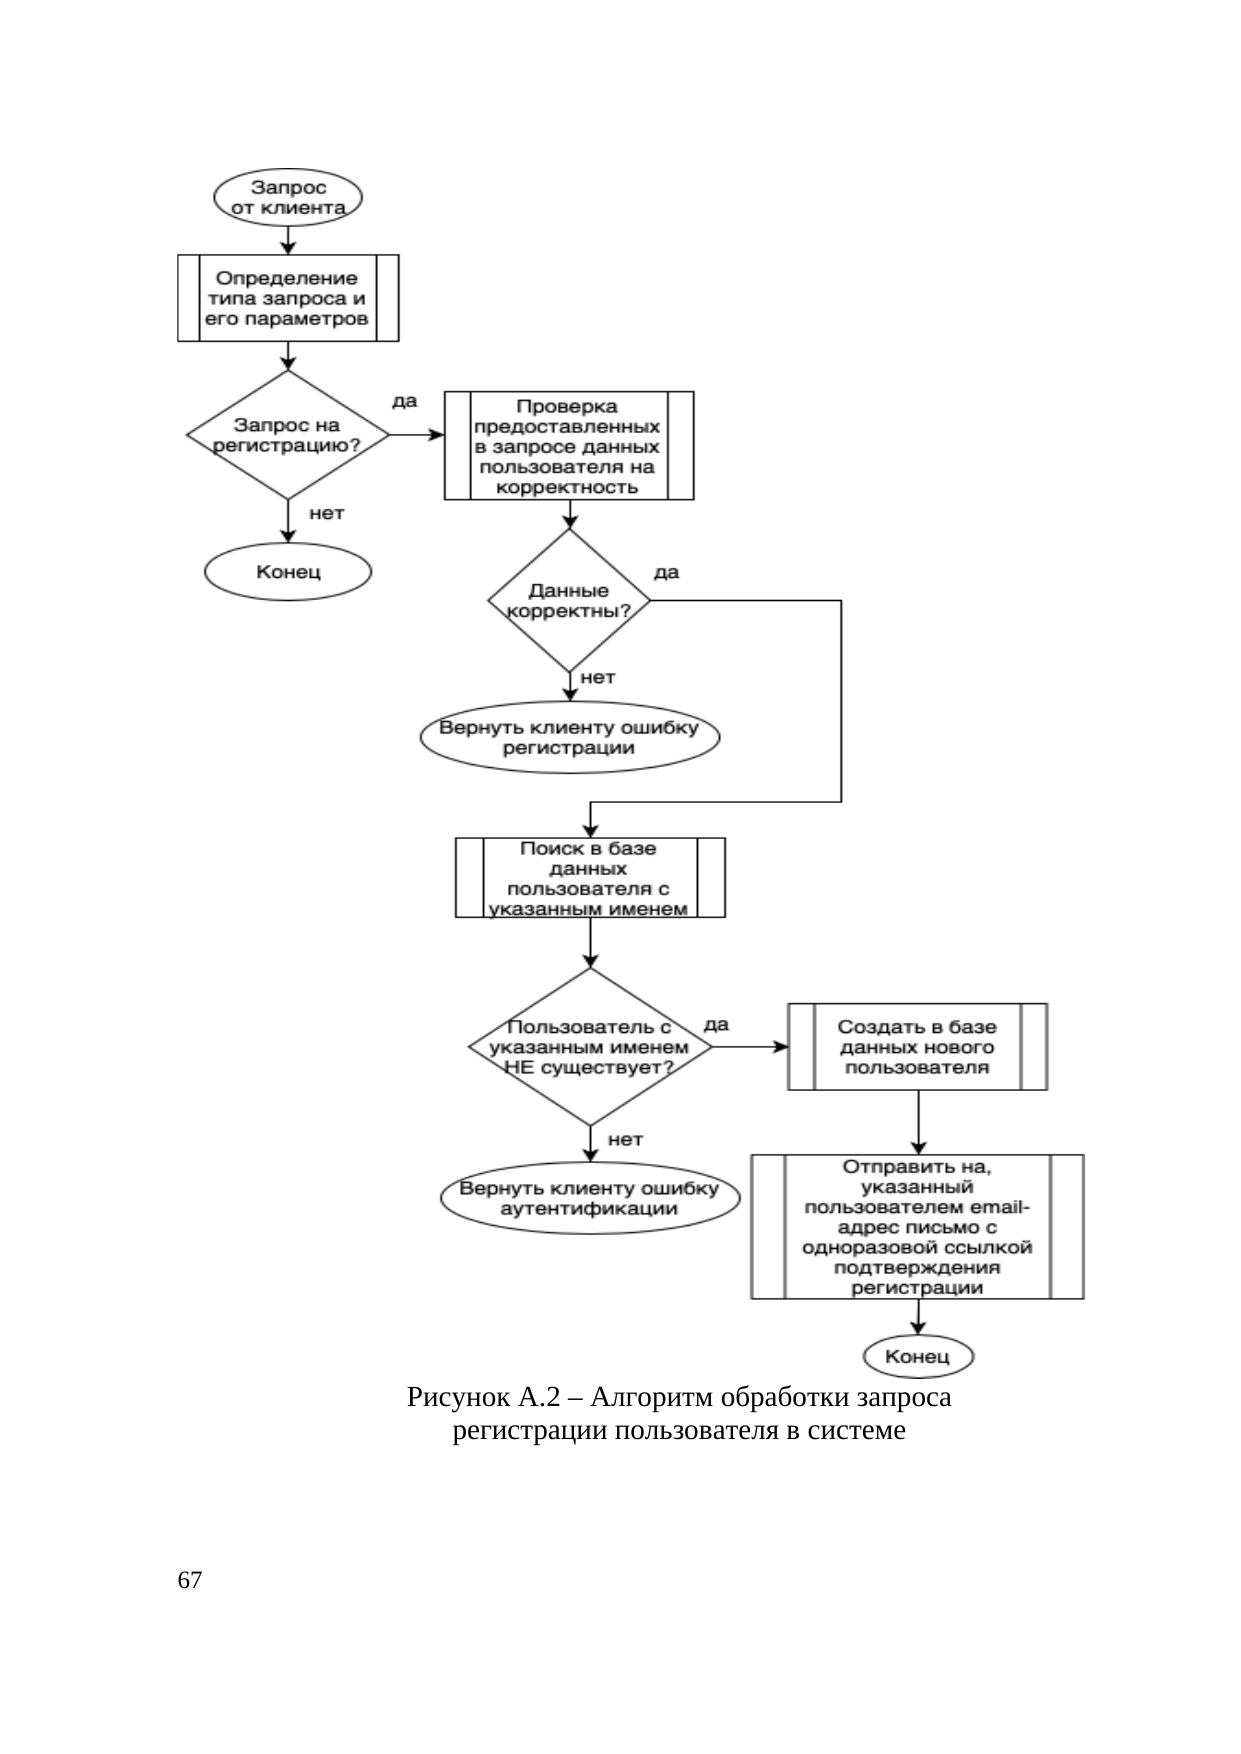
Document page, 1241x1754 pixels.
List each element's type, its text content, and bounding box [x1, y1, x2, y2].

picture [177, 168, 1086, 1379]
